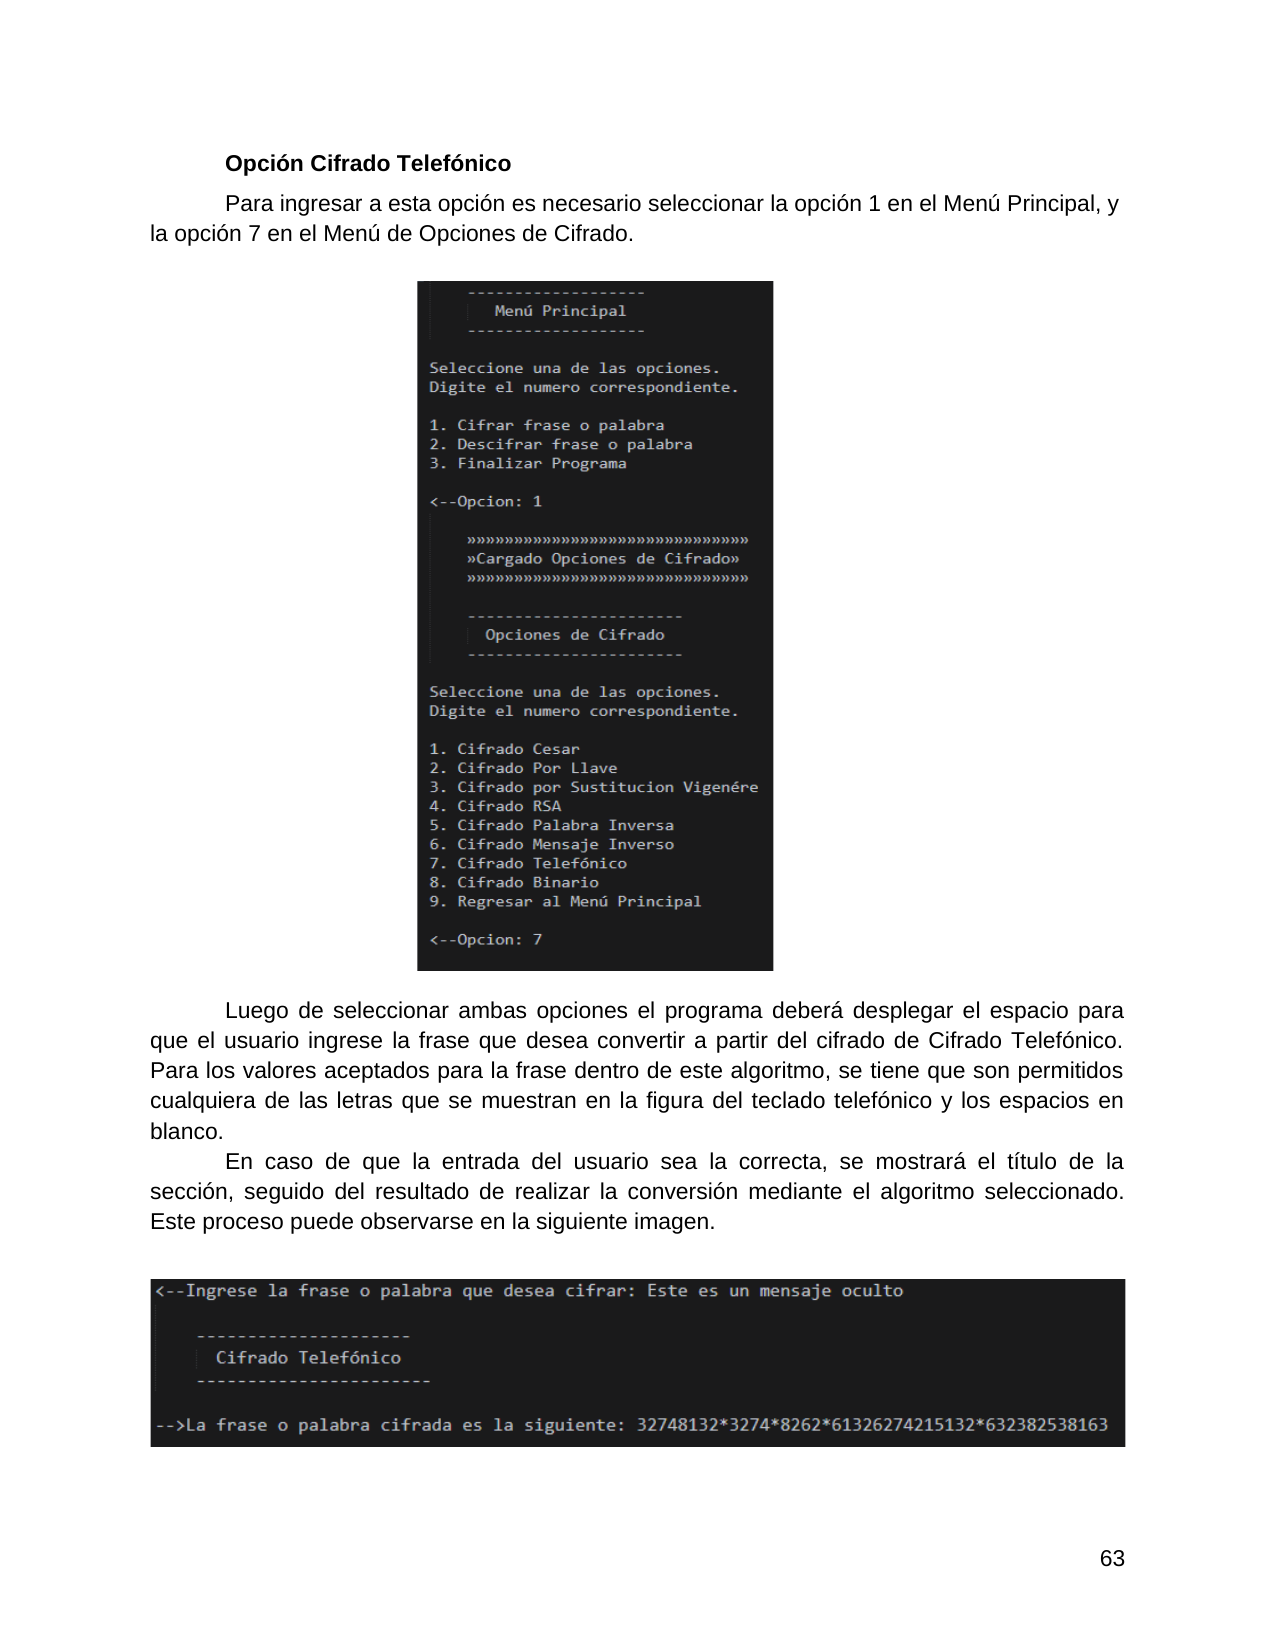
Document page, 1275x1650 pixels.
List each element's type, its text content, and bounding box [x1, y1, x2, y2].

text Para ingresar a esta opción es necesario seleccionar la opción 1 en el Menú Principal, y la opción 7 en el Menú de Opciones de Cifrado. [150, 189, 1125, 246]
subtitle Opción Cifrado Telefónico [150, 150, 1125, 176]
text En caso de que la entrada del usuario sea la correcta, se mostrará el título de la sección, seguido del resultado de realizar la conversión mediante el algoritmo seleccionado. Este proceso puede observarse en la siguiente imagen. [150, 1148, 1125, 1234]
picture [150, 1279, 1126, 1447]
picture [417, 281, 774, 971]
